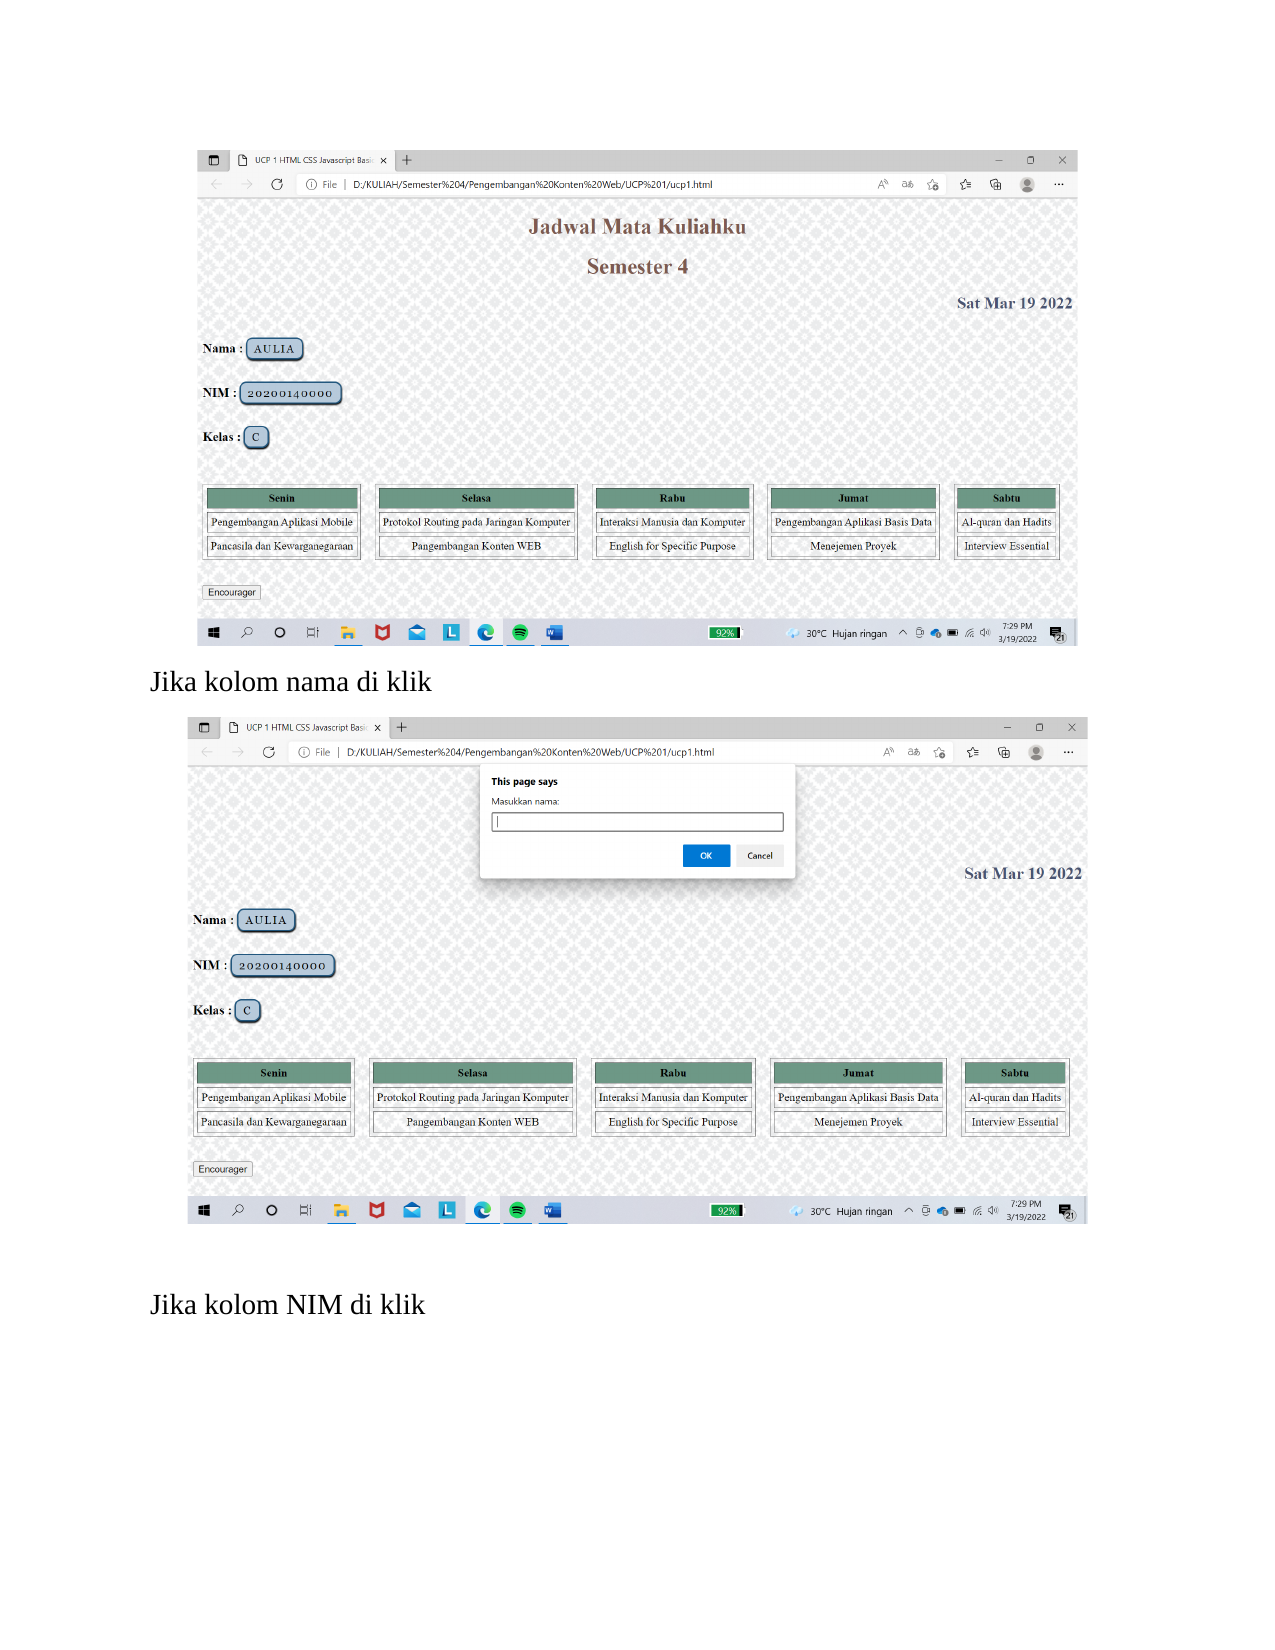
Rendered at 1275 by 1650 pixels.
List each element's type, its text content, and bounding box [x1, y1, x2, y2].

picture [197, 150, 1078, 646]
text Jika kolom nama di klik [150, 664, 1125, 698]
picture [187, 717, 1088, 1224]
text Jika kolom NIM di klik [150, 1287, 1125, 1321]
